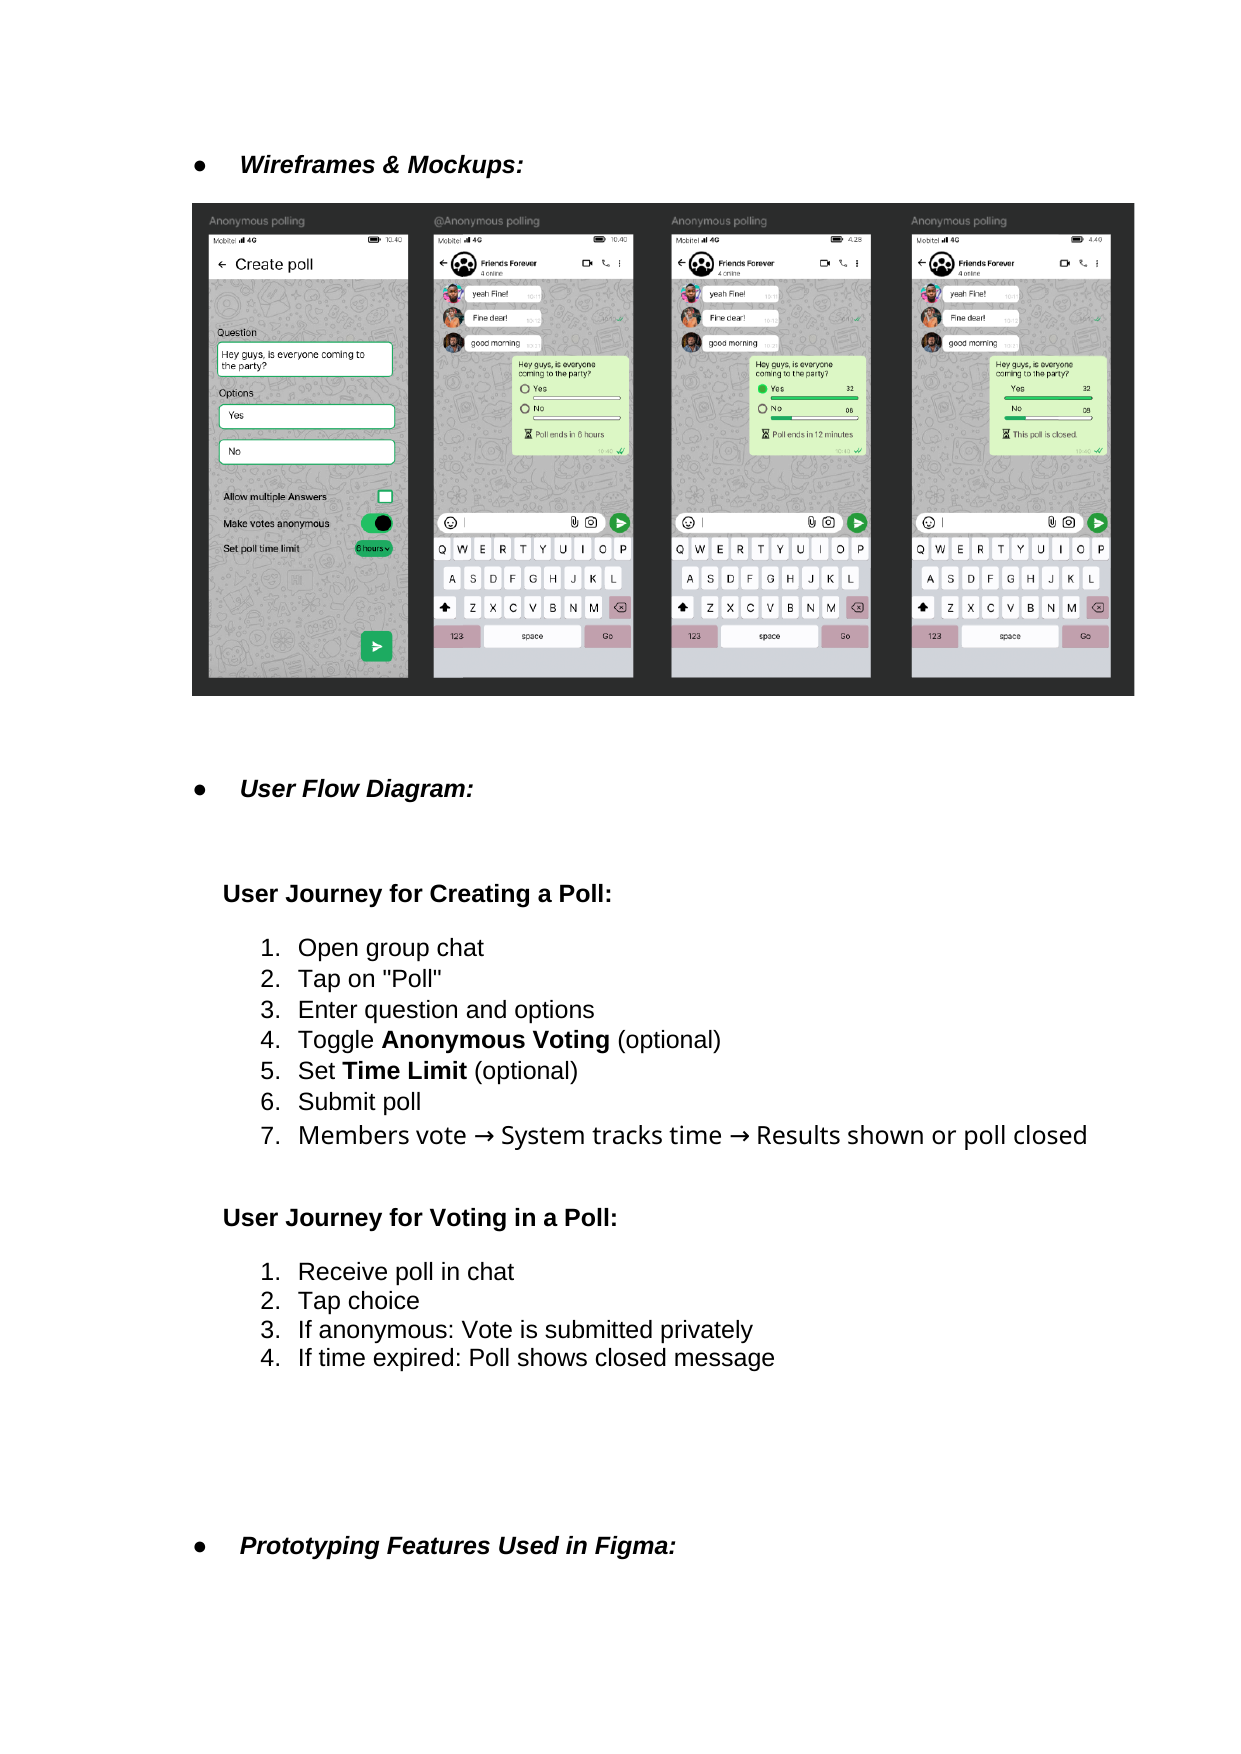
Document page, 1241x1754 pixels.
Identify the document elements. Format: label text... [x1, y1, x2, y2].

list Set Time Limit (optional) [260, 1056, 1090, 1085]
text User Journey for Voting in a Poll: [223, 1203, 1090, 1232]
text ● Prototyping Features Used in Figma: [192, 1531, 1090, 1560]
list Members vote → System tracks time → Results shown or poll closed [260, 1118, 1090, 1178]
text ● Wireframes & Mockups: [192, 150, 1090, 179]
list Tap choice [260, 1286, 1090, 1315]
text ● User Flow Diagram: [192, 774, 1090, 803]
picture [192, 203, 1135, 696]
list Open group chat [260, 933, 1090, 962]
list Submit poll [260, 1087, 1090, 1116]
list If anonymous: Vote is submitted privately [260, 1315, 1090, 1343]
list Toggle Anonymous Voting (optional) [260, 1026, 1090, 1054]
text User Journey for Creating a Poll: [223, 879, 1090, 908]
list Tap on "Poll" [260, 964, 1090, 993]
list Enter question and options [260, 995, 1090, 1023]
list Receive poll in chat [260, 1257, 1090, 1286]
list If time expired: Poll shows closed message [260, 1343, 1090, 1398]
